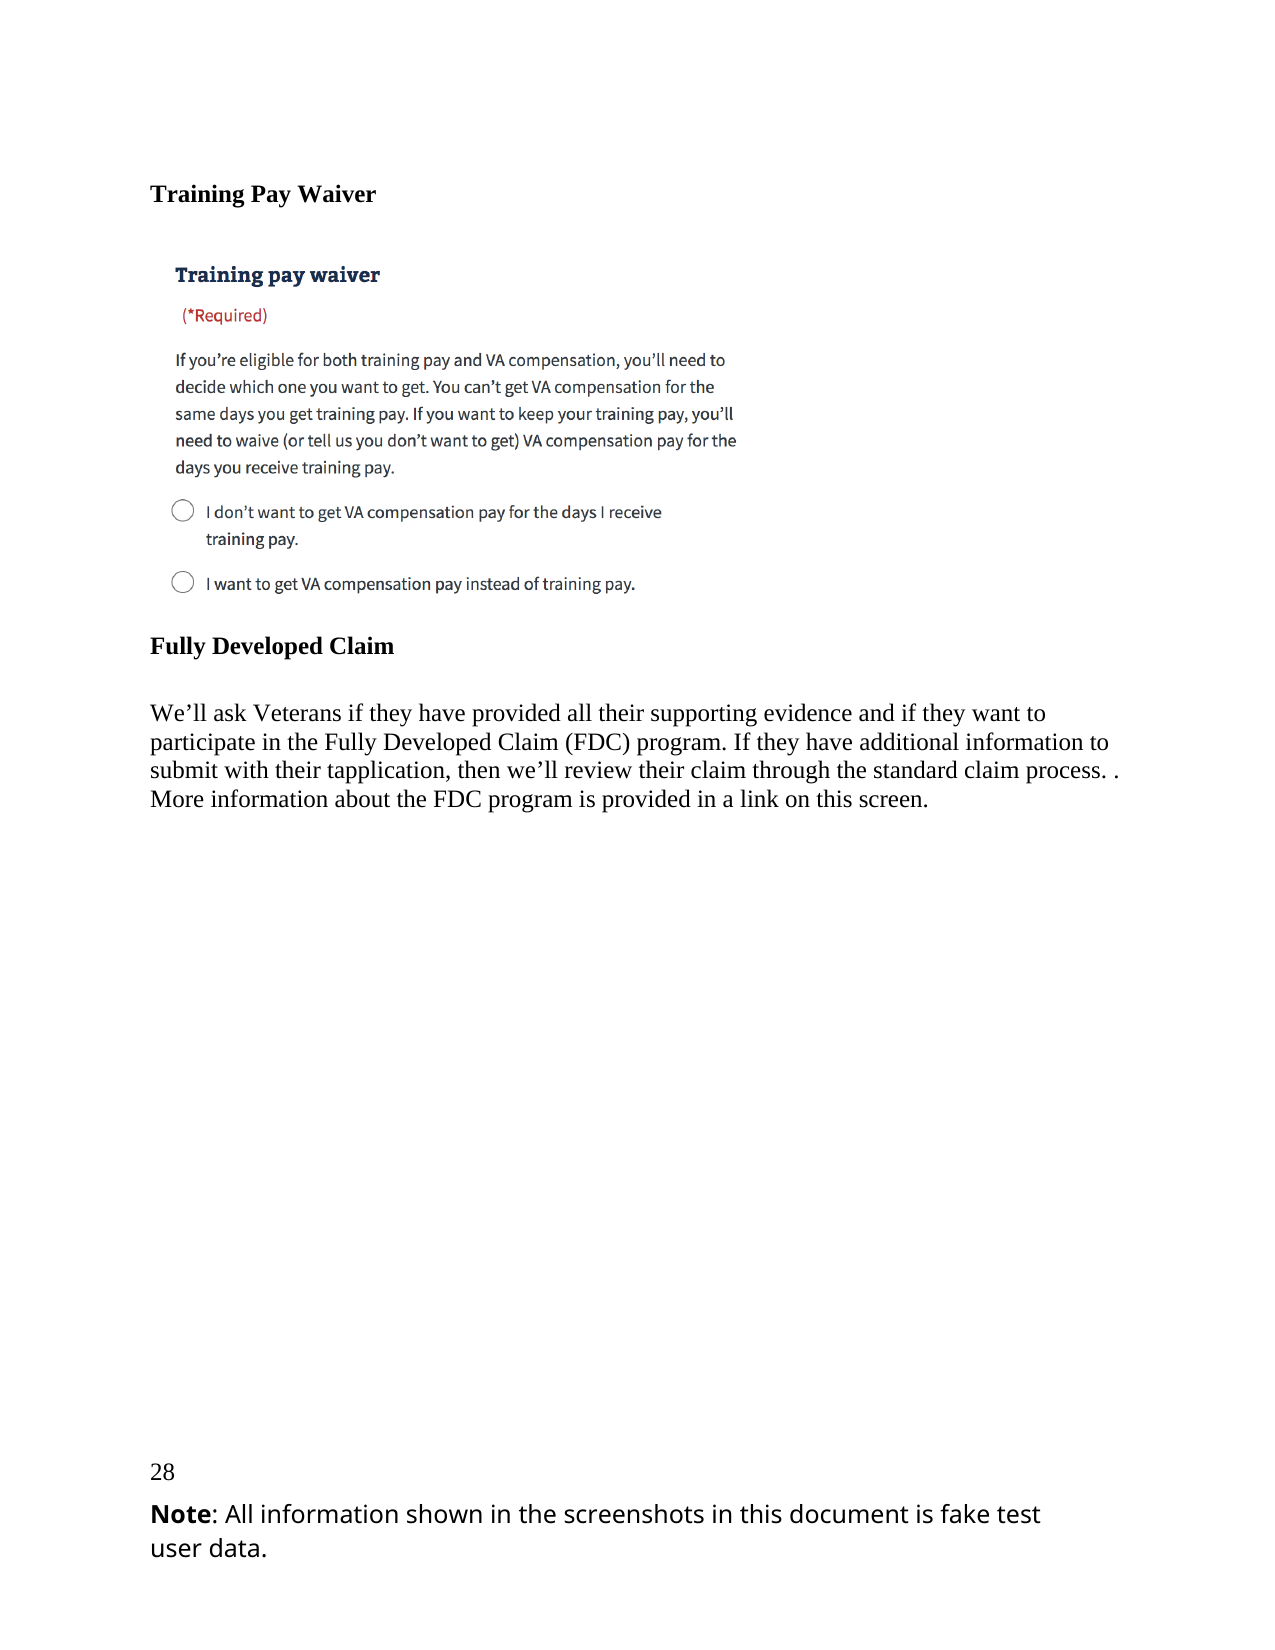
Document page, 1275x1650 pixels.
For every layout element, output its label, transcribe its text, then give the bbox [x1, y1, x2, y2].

text Fully Developed Claim [150, 631, 1125, 660]
text We’ll ask Veterans if they have provided all their supporting evidence and if they want to participate in the Fully Developed Claim (FDC) program. If they have additional information to submit with their tapplication, then we’ll review their claim through the standard claim process. . More information about the FDC program is provided in a link on this screen. [150, 698, 1125, 813]
picture [150, 245, 791, 631]
text Training Pay Waiver [150, 179, 1125, 207]
